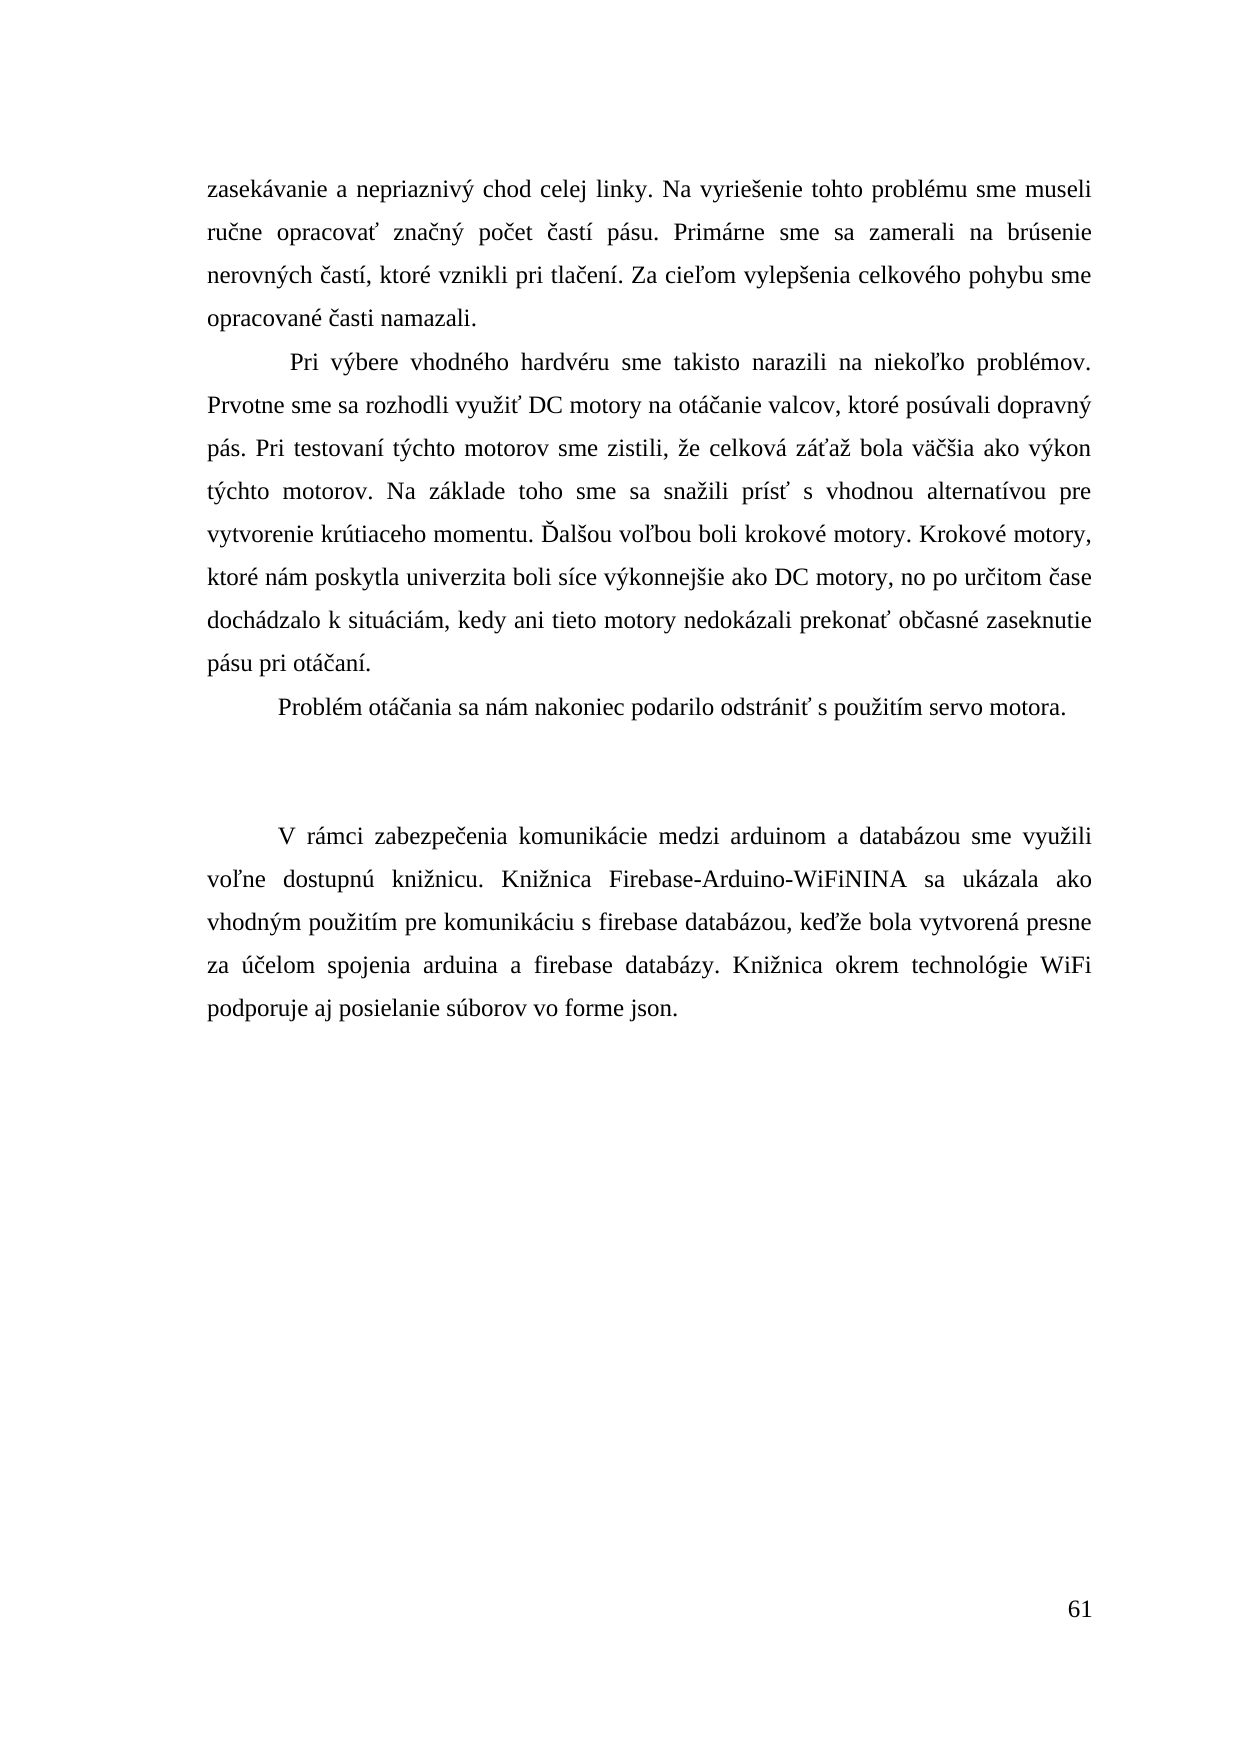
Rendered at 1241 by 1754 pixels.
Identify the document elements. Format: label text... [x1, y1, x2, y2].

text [207, 174, 1092, 332]
text Pri výbere vhodného hardvéru sme takisto narazili na niekoľko problémov. Prvotne sme sa rozhodli využiť DC motory na otáčanie valcov, ktoré posúvali dopravný pás. Pri testovaní týchto motorov sme zistili, že celková záťaž bola väčšia ako výkon týchto motorov. Na základe toho sme sa snažili prísť s vhodnou alternatívou pre vytvorenie krútiaceho momentu. Ďalšou voľbou boli krokové motory. Krokové motory, ktoré nám poskytla univerzita boli síce výkonnejšie ako DC motory, no po určitom čase dochádzalo k situáciám, kedy ani tieto motory nedokázali prekonať občasné zaseknutie pásu pri otáčaní. [207, 347, 1092, 677]
text V rámci zabezpečenia komunikácie medzi arduinom a databázou sme využili voľne dostupnú knižnicu. Knižnica Firebase-Arduino-WiFiNINA sa ukázala ako vhodným použitím pre komunikáciu s firebase databázou, keďže bola vytvorená presne za účelom spojenia arduina a firebase databázy. Knižnica okrem technológie WiFi podporuje aj posielanie súborov vo forme json. [207, 821, 1092, 1022]
text Problém otáčania sa nám nakoniec podarilo odstrániť s použitím servo motora. [207, 692, 1092, 720]
